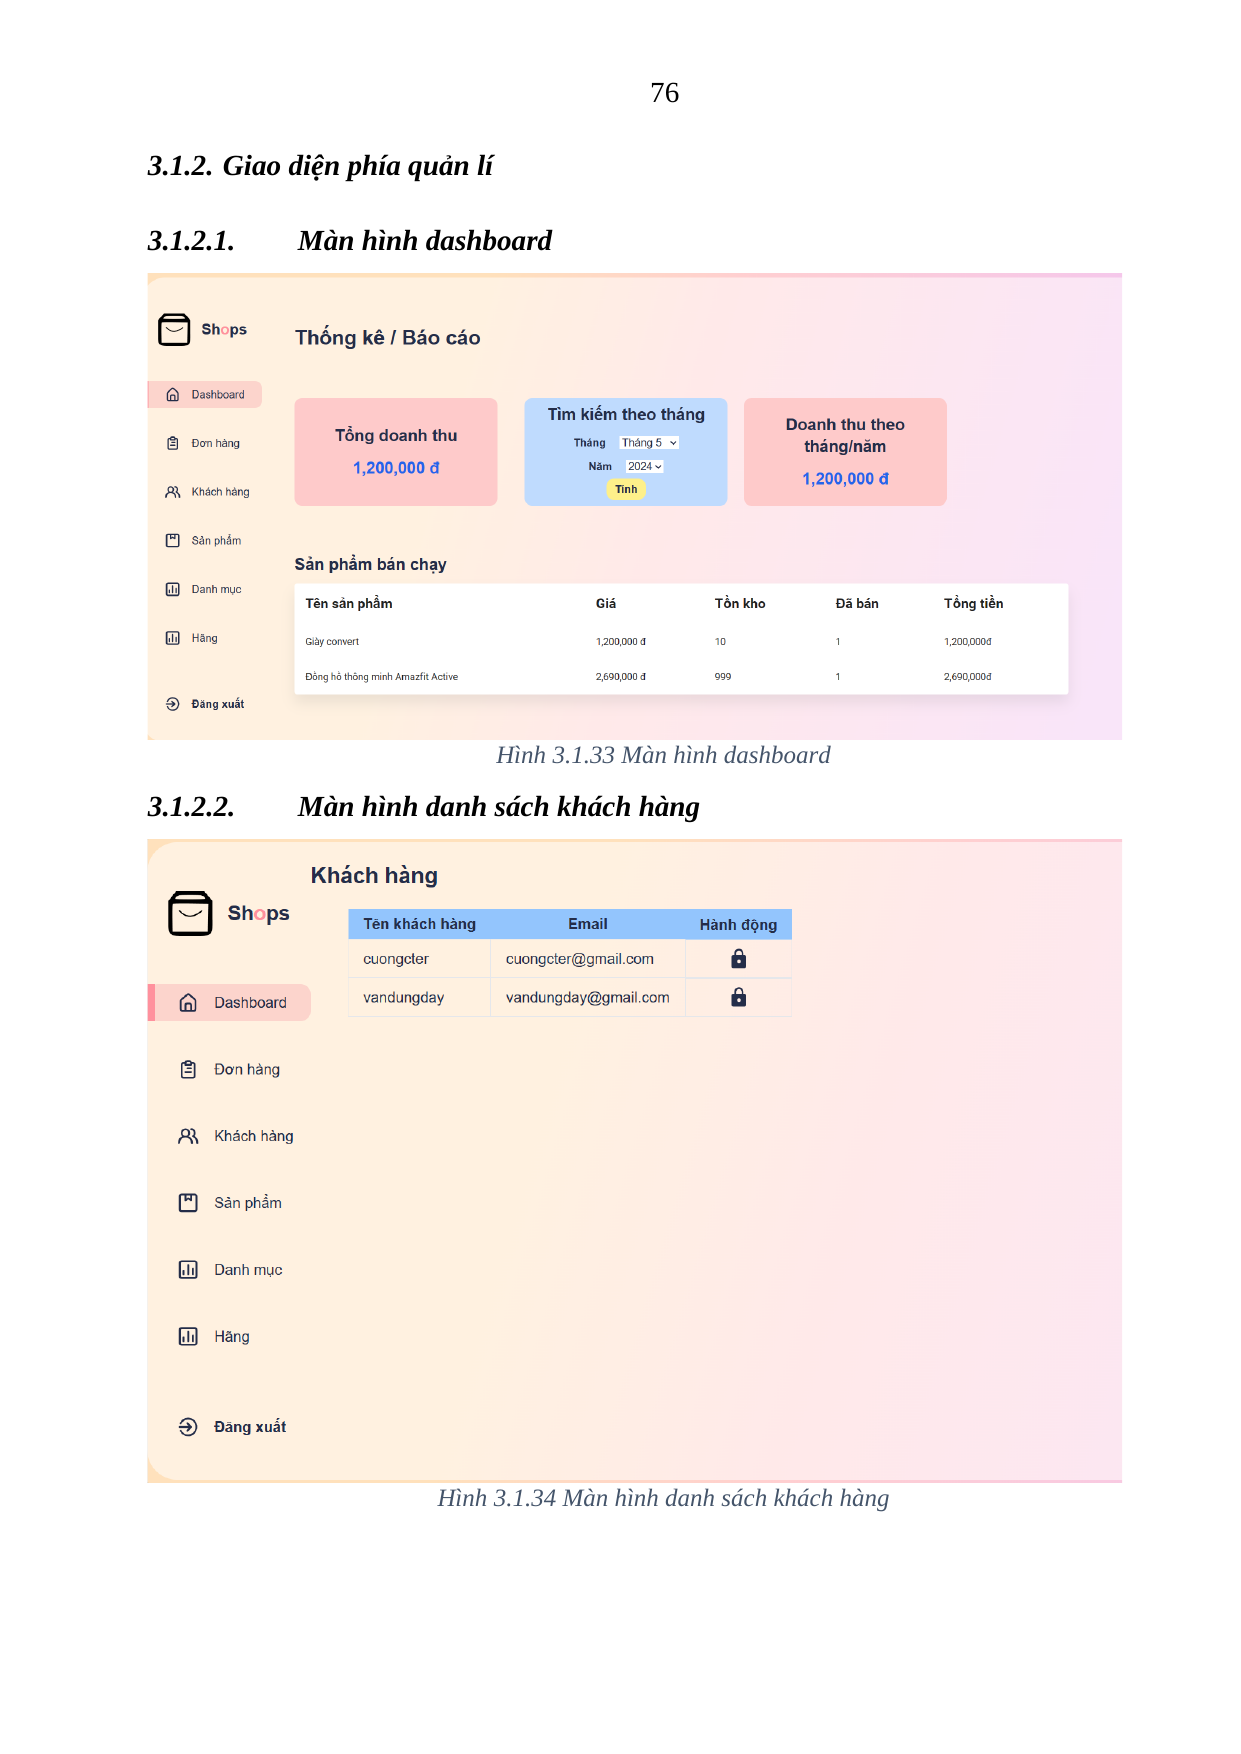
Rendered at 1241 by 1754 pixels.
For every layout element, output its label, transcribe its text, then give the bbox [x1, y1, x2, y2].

subtitle Giao diện phía quản lí [148, 148, 1122, 181]
picture [147, 273, 1123, 740]
picture [147, 839, 1123, 1483]
subtitle Màn hình danh sách khách hàng [148, 789, 1122, 823]
subtitle Màn hình dashboard [148, 223, 1122, 257]
